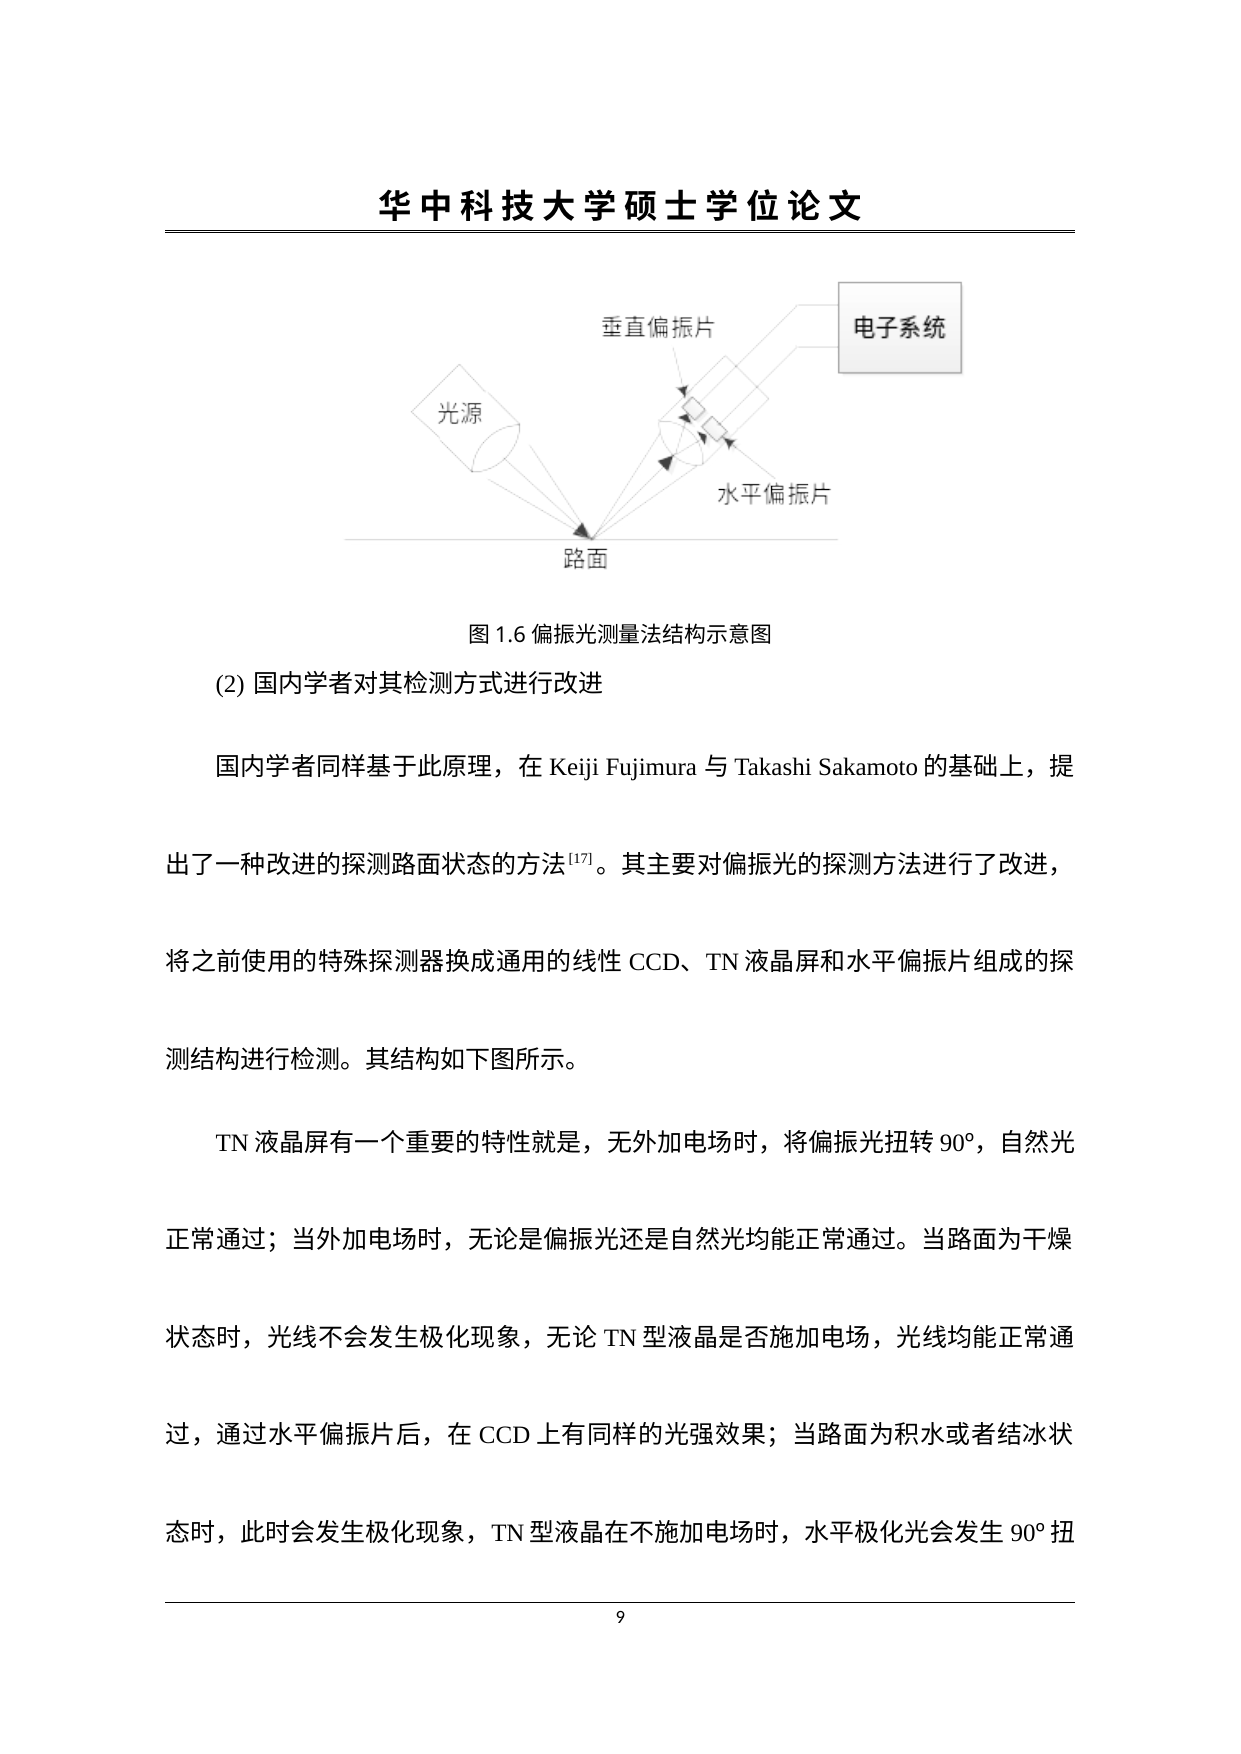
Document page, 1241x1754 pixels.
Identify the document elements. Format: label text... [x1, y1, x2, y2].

text 图1.6 偏振光测量法结构示意图 [165, 617, 1075, 649]
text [165, 1108, 1075, 1563]
list 国内学者对其检测方式进行改进 [215, 649, 1075, 714]
text 国内学者同样基于此原理，在Keiji Fujimura 与Takashi Sakamoto的基础上，提出了一种改进的探测路面状态的方法[17] 。其主要对偏振光的探测方法进行了改进，将之前使用的特殊探测器换成通用的线性CCD、TN液晶屏和水平偏振片组成的探测结构进行检测。其结构如下图所示。 [165, 732, 1075, 1090]
